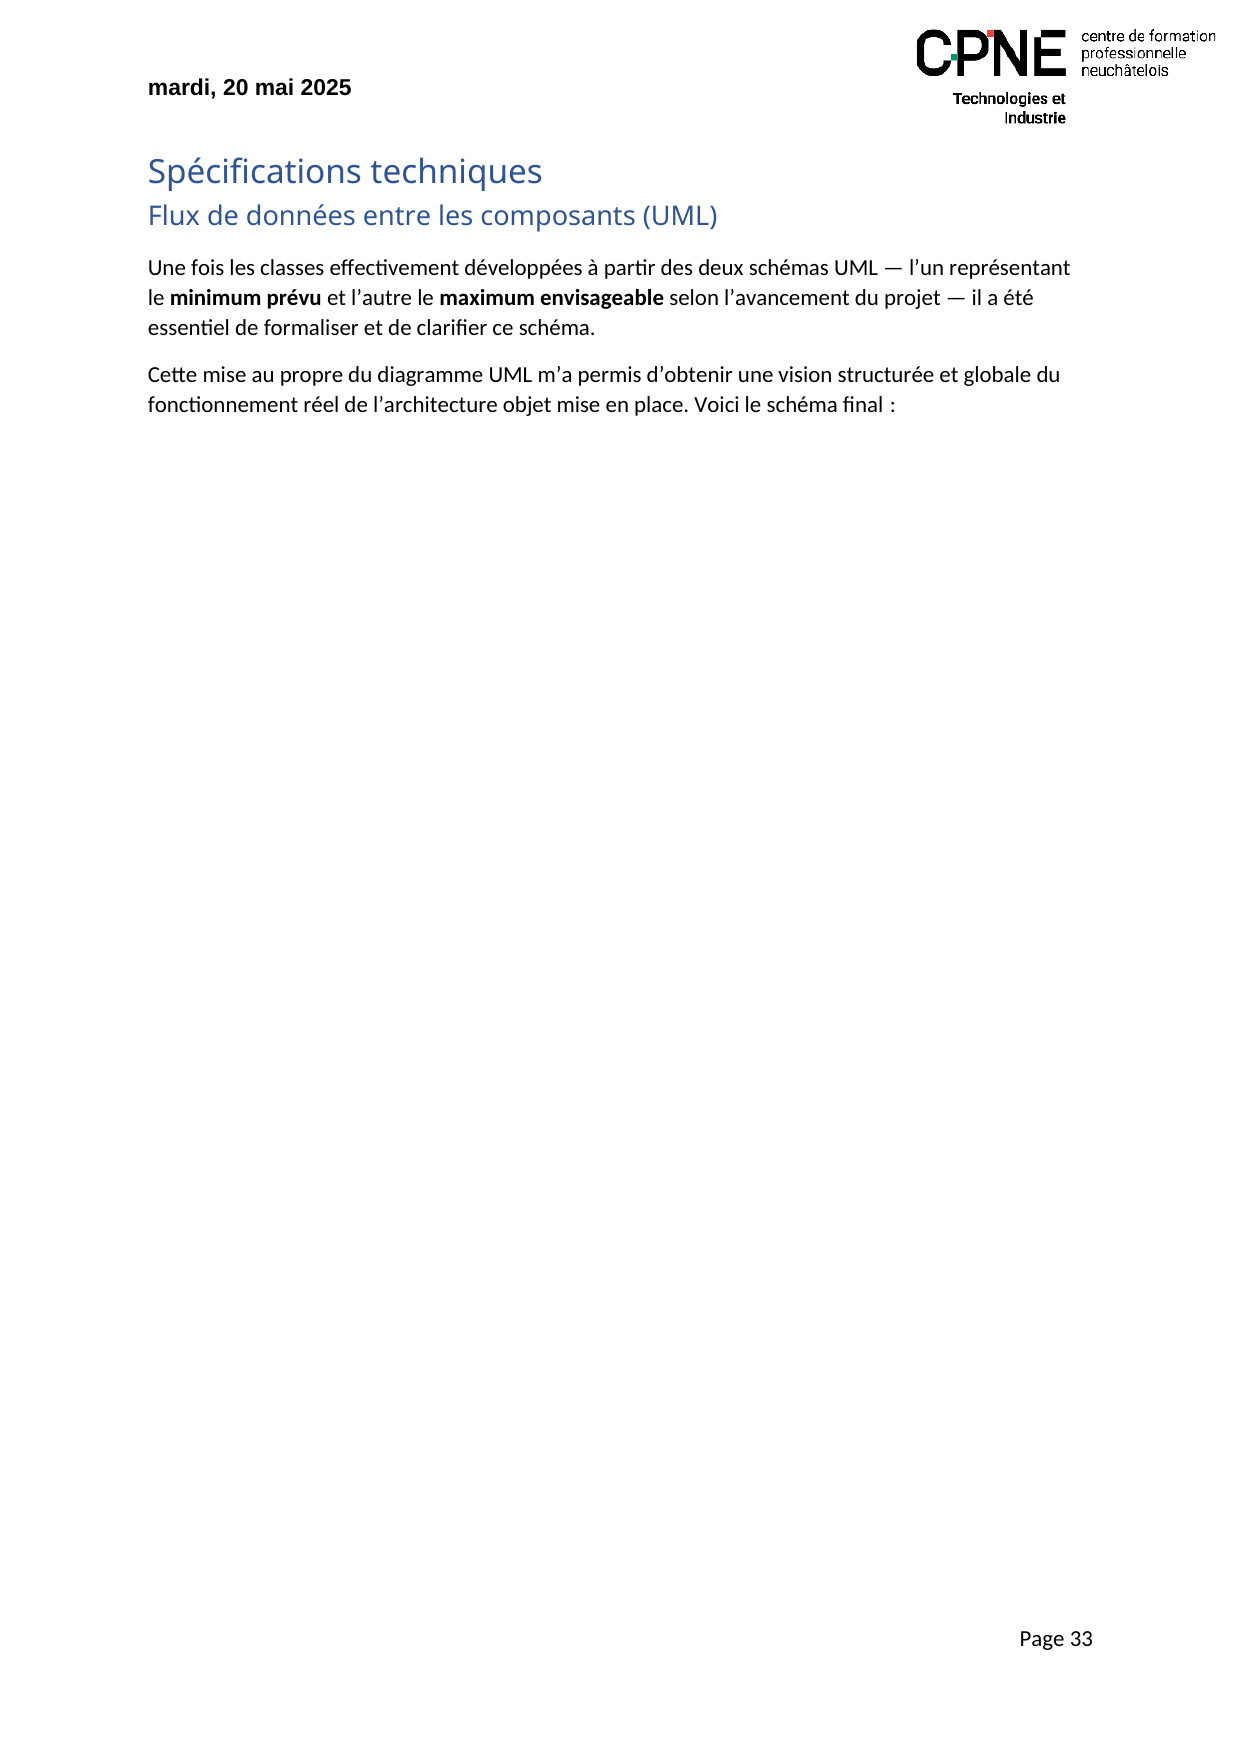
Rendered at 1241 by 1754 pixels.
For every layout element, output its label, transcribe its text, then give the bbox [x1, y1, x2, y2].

text Une fois les classes effectivement développées à partir des deux schémas UML — l’un représentant le minimum prévu et l’autre le maximum envisageable selon l’avancement du projet — il a été essentiel de formaliser et de clarifier ce schéma. [148, 253, 1093, 341]
text Flux de données entre les composants (UML) [148, 197, 1093, 233]
subtitle Spécifications techniques [148, 148, 1093, 193]
text Cette mise au propre du diagramme UML m’a permis d’obtenir une vision structurée et globale du fonctionnement réel de l’architecture objet mise en place. Voici le schéma final : [148, 360, 1093, 418]
picture [916, 29, 1216, 124]
